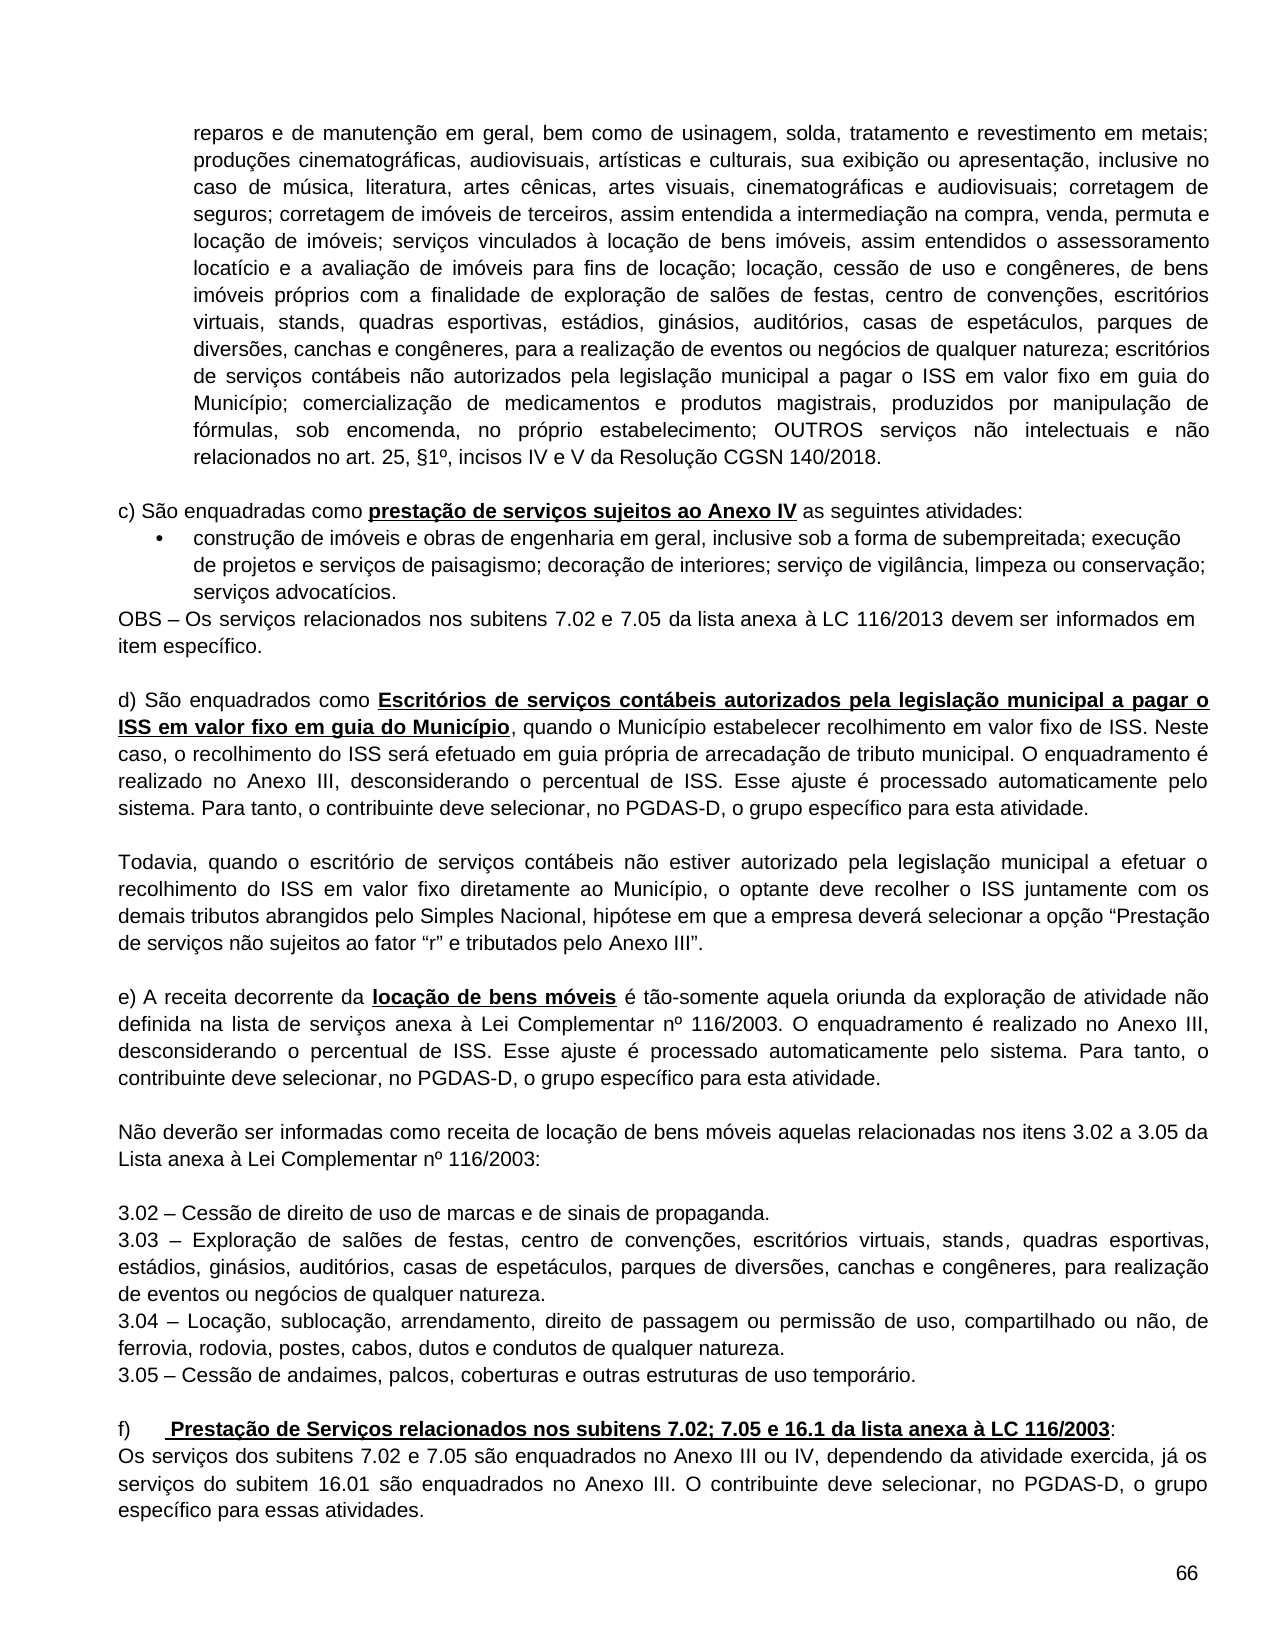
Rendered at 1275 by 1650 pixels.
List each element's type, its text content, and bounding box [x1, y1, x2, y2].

list A receita decorrente da locação de bens móveis é tão-somente aquela oriunda da exploração de atividade não definida na lista de serviços anexa à Lei Complementar nº 116/2003. O enquadramento é realizado no Anexo III, desconsiderando o percentual de ISS. Esse ajuste é processado automaticamente pelo sistema. Para tanto, o contribuinte deve selecionar, no PGDAS-D, o grupo específico para esta atividade. [118, 985, 1210, 1090]
list Prestação de Serviços relacionados nos subitens 7.02; 7.05 e 16.1 da lista anexa à LC 116/2003: [118, 1417, 1233, 1441]
text Todavia, quando o escritório de serviços contábeis não estiver autorizado pela legislação municipal a efetuar o recolhimento do ISS em valor fixo diretamente ao Município, o optante deve recolher o ISS juntamente com os demais tributos abrangidos pelo Simples Nacional, hipótese em que a empresa deverá selecionar a opção “Prestação de serviços não sujeitos ao fator “r” e tributados pelo Anexo III”. [118, 850, 1210, 955]
list – Cessão de andaimes, palcos, coberturas e outras estruturas de uso temporário. [118, 1363, 1233, 1387]
text reparos e de manutenção em geral, bem como de usinagem, solda, tratamento e revestimento em metais; produções cinematográficas, audiovisuais, artísticas e culturais, sua exibição ou apresentação, inclusive no caso de música, literatura, artes cênicas, artes visuais, cinematográficas e audiovisuais; corretagem de seguros; corretagem de imóveis de terceiros, assim entendida a intermediação na compra, venda, permuta e locação de imóveis; serviços vinculados à locação de bens imóveis, assim entendidos o assessoramento locatício e a avaliação de imóveis para fins de locação; locação, cessão de uso e congêneres, de bens imóveis próprios com a finalidade de exploração de salões de festas, centro de convenções, escritórios virtuais, stands, quadras esportivas, estádios, ginásios, auditórios, casas de espetáculos, parques de diversões, canchas e congêneres, para a realização de eventos ou negócios de qualquer natureza; escritórios de serviços contábeis não autorizados pela legislação municipal a pagar o ISS em valor fixo em guia do Município; comercialização de medicamentos e produtos magistrais, produzidos por manipulação de fórmulas, sob encomenda, no próprio estabelecimento; OUTROS serviços não intelectuais e não relacionados no art. 25, §1º, incisos IV e V da Resolução CGSN 140/2018. [193, 121, 1211, 469]
list São enquadrados como Escritórios de serviços contábeis autorizados pela legislação municipal a pagar o ISS em valor fixo em guia do Município, quando o Município estabelecer recolhimento em valor fixo de ISS. Neste caso, o recolhimento do ISS será efetuado em guia própria de arrecadação de tributo municipal. O enquadramento é realizado no Anexo III, desconsiderando o percentual de ISS. Esse ajuste é processado automaticamente pelo sistema. Para tanto, o contribuinte deve selecionar, no PGDAS-D, o grupo específico para esta atividade. [118, 688, 1210, 819]
text Os serviços dos subitens 7.02 e 7.05 são enquadrados no Anexo III ou IV, dependendo da atividade exercida, já os serviços do subitem 16.01 são enquadrados no Anexo III. O contribuinte deve selecionar, no PGDAS-D, o grupo específico para essas atividades. [118, 1444, 1210, 1522]
text Não deverão ser informadas como receita de locação de bens móveis aquelas relacionadas nos itens 3.02 a 3.05 da Lista anexa à Lei Complementar nº 116/2003: [118, 1120, 1210, 1171]
list construção de imóveis e obras de engenharia em geral, inclusive sob a forma de subempreitada; execução de projetos e serviços de paisagismo; decoração de interiores; serviço de vigilância, limpeza ou conservação; serviços advocatícios. [156, 526, 1206, 604]
list – Locação, sublocação, arrendamento, direito de passagem ou permissão de uso, compartilhado ou não, de ferrovia, rodovia, postes, cabos, dutos e condutos de qualquer natureza. [118, 1309, 1210, 1360]
list – Exploração de salões de festas, centro de convenções, escritórios virtuais, stands, quadras esportivas, estádios, ginásios, auditórios, casas de espetáculos, parques de diversões, canchas e congêneres, para realização de eventos ou negócios de qualquer natureza. [118, 1228, 1210, 1306]
text OBS – Os serviços relacionados nos subitens 7.02 e 7.05 da lista anexa à LC 116/2013 devem ser informados em item específico. [118, 607, 1208, 658]
list – Cessão de direito de uso de marcas e de sinais de propaganda. [118, 1201, 1233, 1225]
list São enquadradas como prestação de serviços sujeitos ao Anexo IV as seguintes atividades: [118, 499, 1233, 523]
